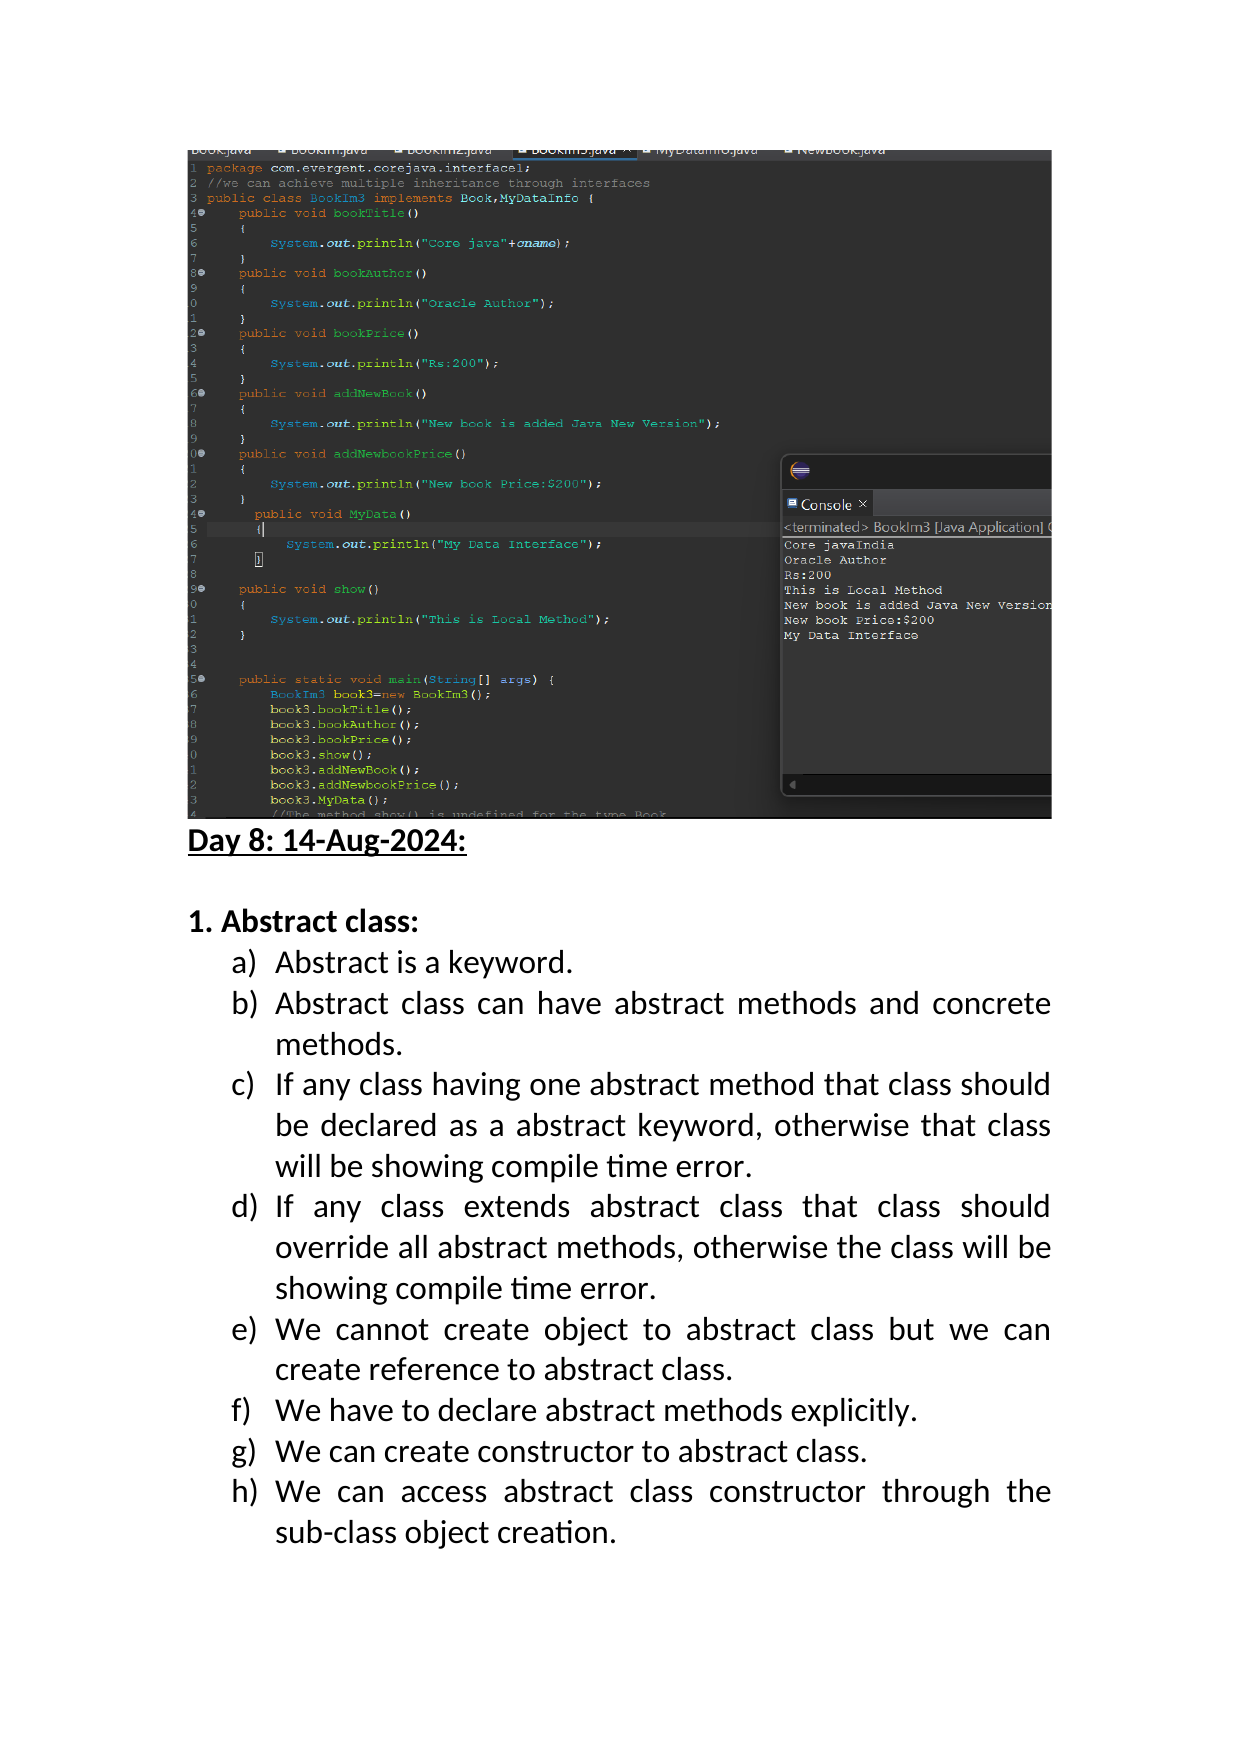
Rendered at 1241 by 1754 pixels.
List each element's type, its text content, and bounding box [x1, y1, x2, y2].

list If any class having one abstract method that class should be declared as a abstract keyword, otherwise that class will be showing compile time error. [231, 1063, 1053, 1185]
picture [187, 150, 1052, 819]
list If any class extends abstract class that class should override all abstract methods, otherwise the class will be showing compile time error. [231, 1185, 1053, 1308]
list We can access abstract class constructor through the sub-class object creation. [231, 1471, 1053, 1552]
list We cannot create object to abstract class but we can create reference to abstract class. [231, 1308, 1053, 1389]
list Abstract class: [187, 900, 1053, 941]
list Abstract is a keyword. [231, 941, 1053, 982]
list We can create constructor to abstract class. [231, 1430, 1053, 1471]
text Day 8: 14-Aug-2024: [187, 819, 1053, 859]
list Abstract class can have abstract methods and concrete methods. [231, 982, 1053, 1063]
list We have to declare abstract methods explicitly. [231, 1389, 1053, 1430]
